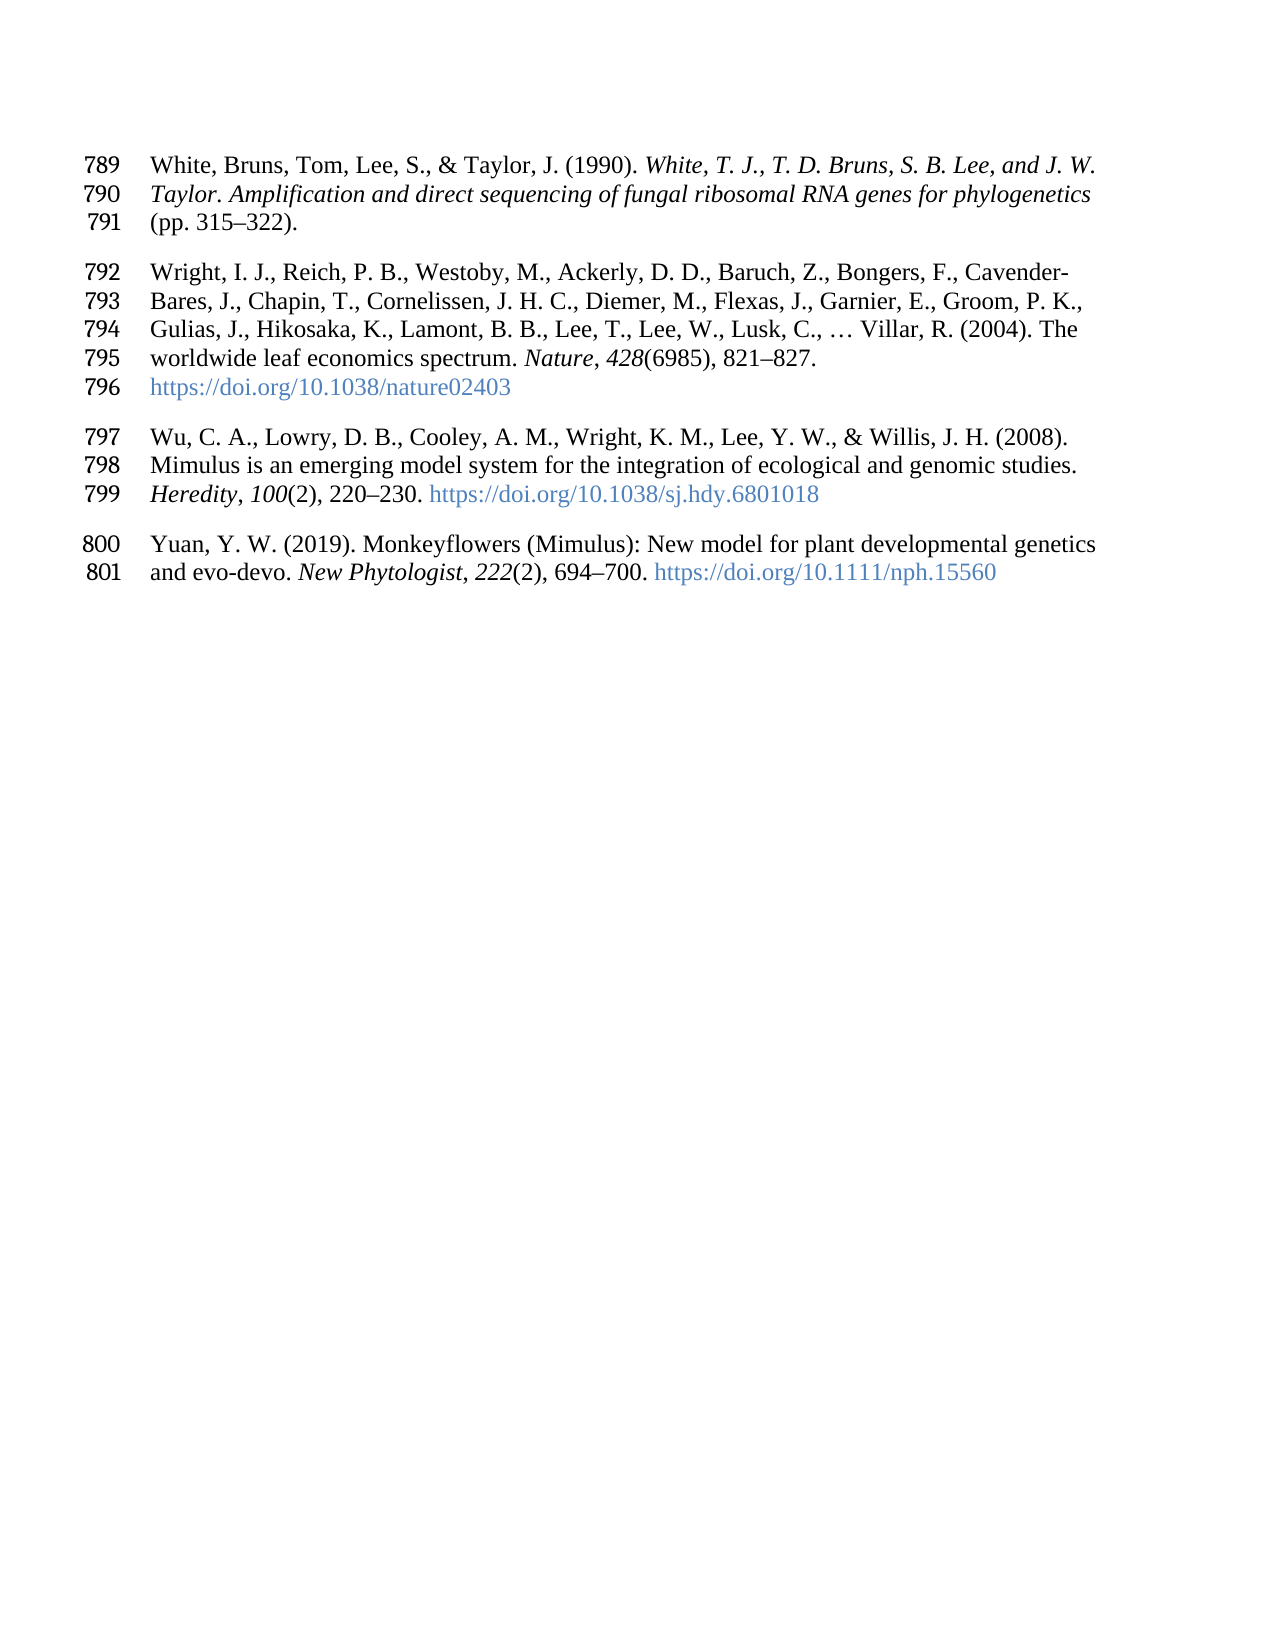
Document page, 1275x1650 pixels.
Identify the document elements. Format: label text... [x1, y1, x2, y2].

text White, Bruns, Tom, Lee, S., & Taylor, J. (1990). White, T. J., T. D. Bruns, S. B. Lee, and J. W. Taylor. Amplification and direct sequencing of fungal ribosomal RNA genes for phylogenetics (pp. 315–322). [150, 150, 1125, 236]
text Wu, C. A., Lowry, D. B., Cooley, A. M., Wright, K. M., Lee, Y. W., & Willis, J. H. (2008). Mimulus is an emerging model system for the integration of ecological and genomic studies. Heredity, 100(2), 220–230. https://doi.org/10.1038/sj.hdy.6801018 [150, 422, 1125, 508]
text Wright, I. J., Reich, P. B., Westoby, M., Ackerly, D. D., Baruch, Z., Bongers, F., Cavender-Bares, J., Chapin, T., Cornelissen, J. H. C., Diemer, M., Flexas, J., Garnier, E., Groom, P. K., Gulias, J., Hikosaka, K., Lamont, B. B., Lee, T., Lee, W., Lusk, C., … Villar, R. (2004). The worldwide leaf economics spectrum. Nature, 428(6985), 821–827. https://doi.org/10.1038/nature02403 [150, 257, 1125, 401]
text Yuan, Y. W. (2019). Monkeyflowers (Mimulus): New model for plant developmental genetics and evo-devo. New Phytologist, 222(2), 694–700. https://doi.org/10.1111/nph.15560 [150, 529, 1125, 586]
